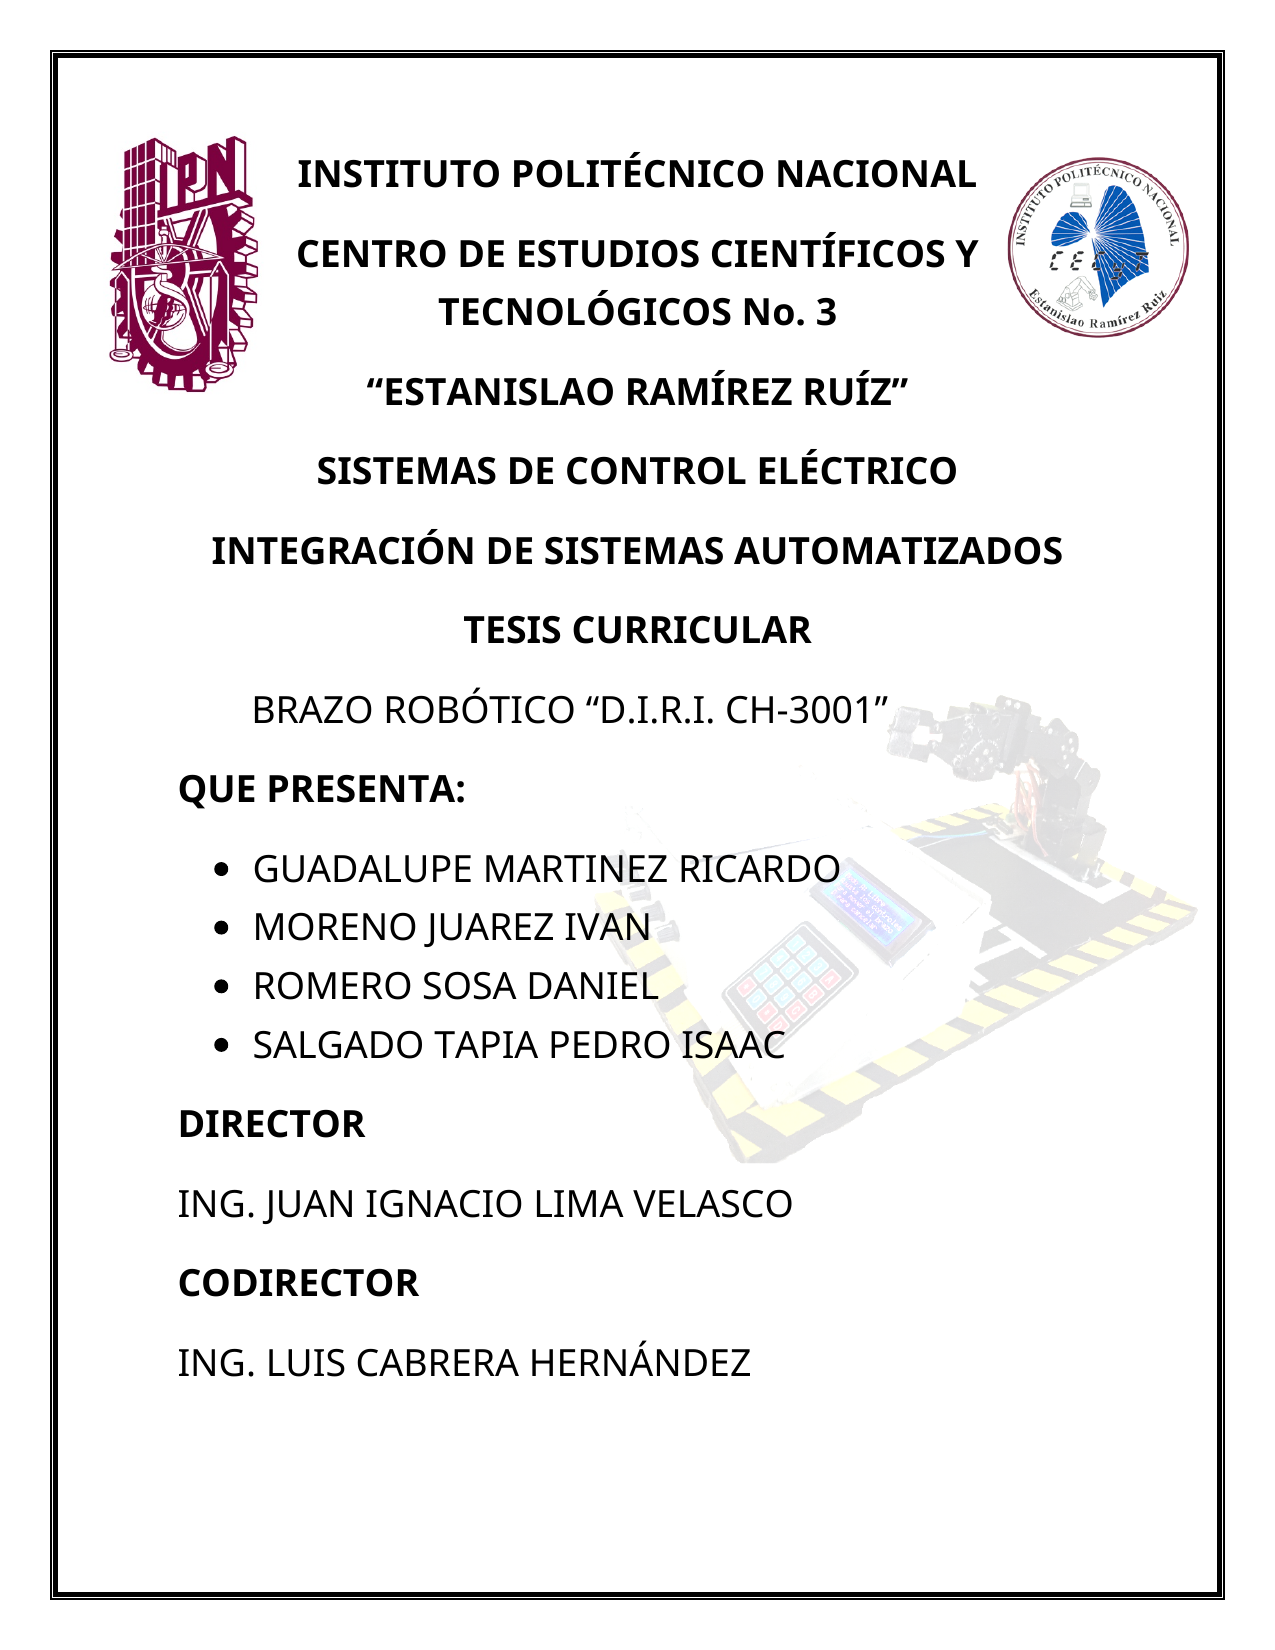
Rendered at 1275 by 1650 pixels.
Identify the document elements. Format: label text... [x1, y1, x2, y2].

text QUE PRESENTA: [177, 763, 1098, 814]
text CENTRO DE ESTUDIOS CIENTÍFICOS Y TECNOLÓGICOS No. 3 [264, 227, 999, 337]
text ING. JUAN IGNACIO LIMA VELASCO [177, 1177, 1098, 1228]
text “ESTANISLAO RAMÍREZ RUÍZ” [177, 365, 1098, 416]
list ROMERO SOSA DANIEL [215, 959, 1098, 1010]
text ING. LUIS CABRERA HERNÁNDEZ [177, 1336, 1098, 1387]
text TESIS CURRICULAR [177, 604, 1098, 655]
list MORENO JUAREZ IVAN [215, 901, 1098, 952]
text CODIRECTOR [177, 1256, 1098, 1307]
text INSTITUTO POLITÉCNICO NACIONAL [264, 148, 999, 199]
text DIRECTOR [177, 1097, 1098, 1148]
list GUADALUPE MARTINEZ RICARDO [215, 842, 1098, 893]
picture [103, 131, 264, 397]
text BRAZO ROBÓTICO “D.I.R.I. CH-3001” [177, 683, 1098, 734]
list SALGADO TAPIA PEDRO ISAAC [215, 1018, 1098, 1069]
text INTEGRACIÓN DE SISTEMAS AUTOMATIZADOS [177, 524, 1098, 575]
picture [999, 148, 1197, 345]
text SISTEMAS DE CONTROL ELÉCTRICO [177, 445, 1098, 496]
